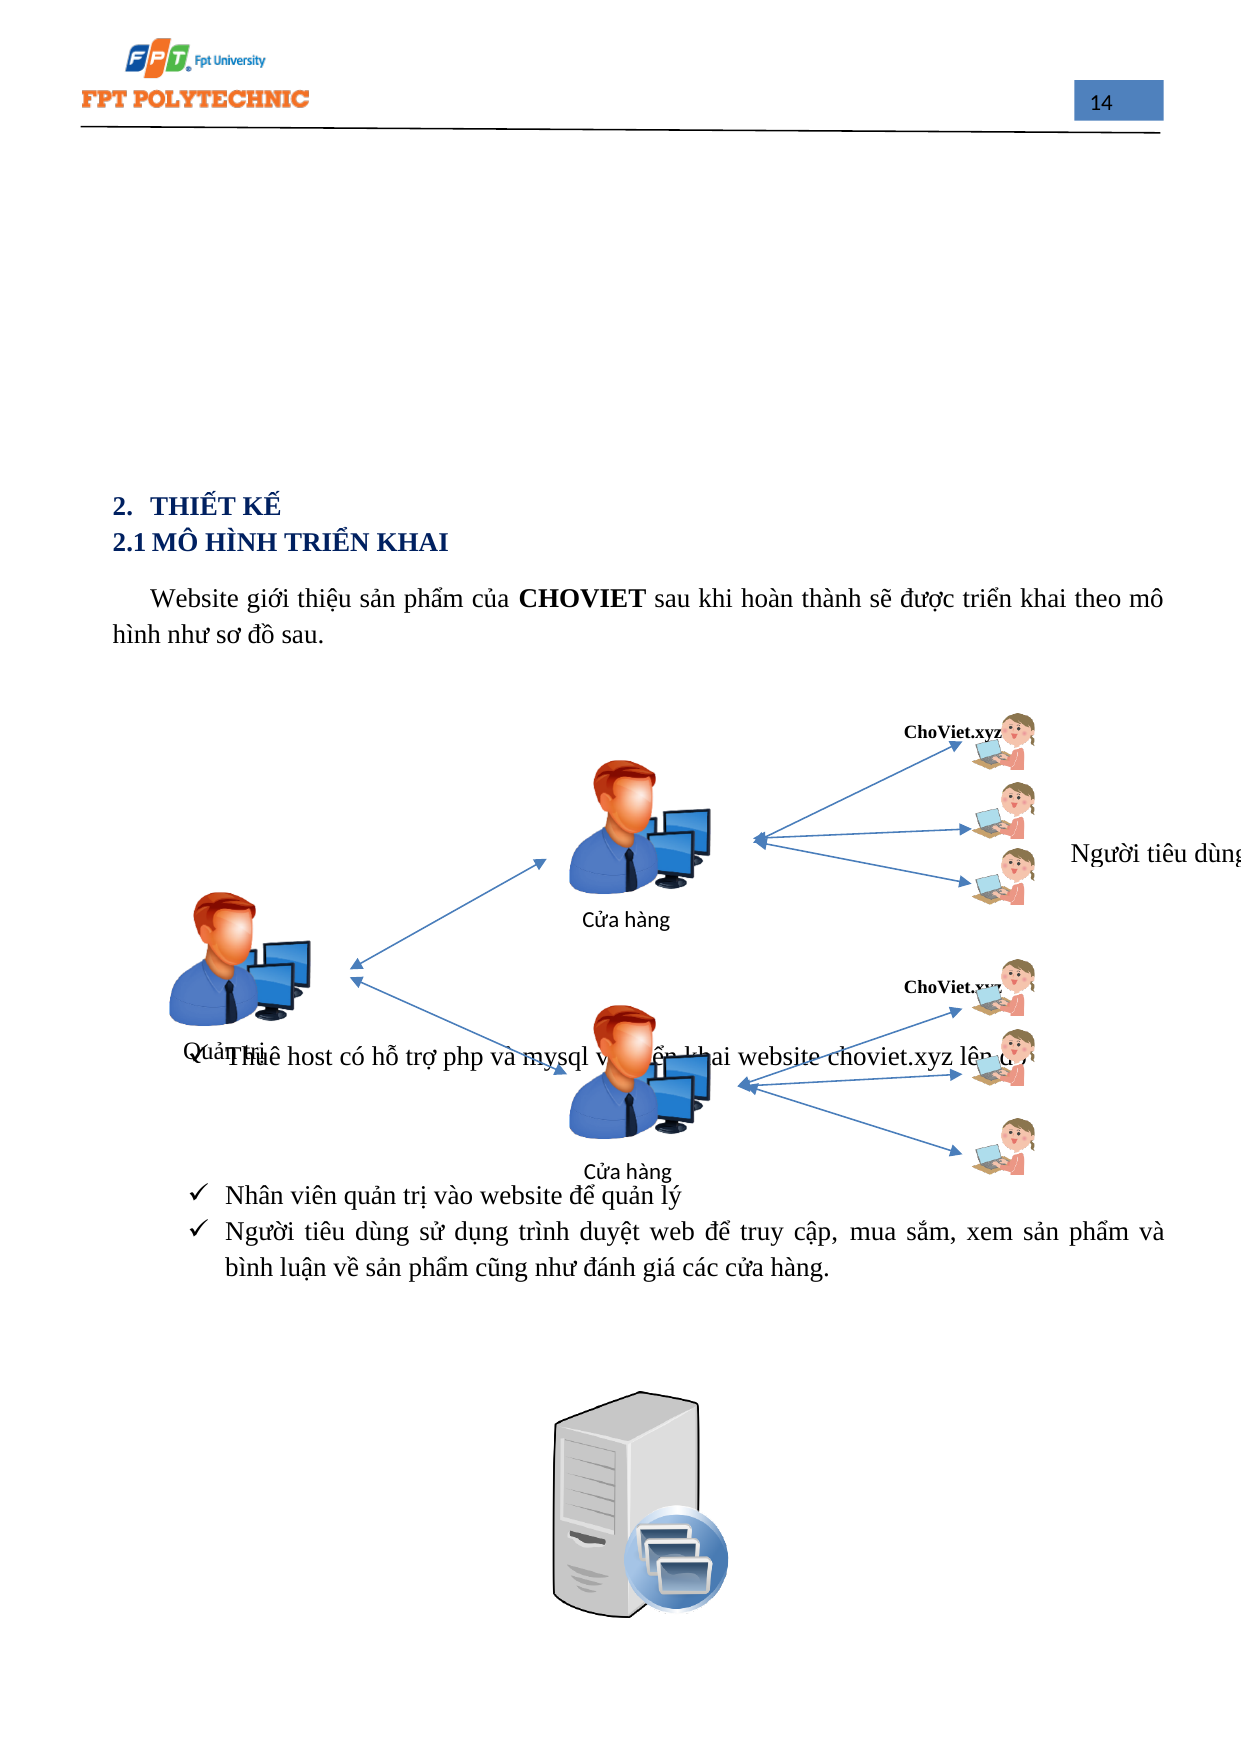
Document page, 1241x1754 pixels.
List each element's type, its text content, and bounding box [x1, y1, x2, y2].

list MÔ HÌNH TRIỂN KHAI [112, 526, 1165, 557]
picture [971, 1118, 1035, 1175]
list THIẾT KẾ [112, 490, 1165, 521]
picture [971, 713, 1035, 770]
picture [167, 884, 313, 1030]
text Website giới thiệu sản phẩm của CHOVIET sau khi hoàn thành sẽ được triển khai theo mô hình như sơ đồ sau. [112, 582, 1165, 649]
picture [552, 1391, 737, 1618]
list Người tiêu dùng sử dụng trình duyệt web để truy cập, mua sắm, xem sản phẩm và bình luận về sản phẩm cũng như đánh giá các cửa hàng. [187, 1215, 1165, 1282]
picture [971, 1029, 1035, 1086]
picture [567, 997, 713, 1143]
picture [567, 752, 713, 898]
picture [971, 848, 1035, 905]
list Nhân viên quản trị vào website để quản lý [187, 1076, 1165, 1210]
list Thuê host có hỗ trợ php và mysql và triển khai website choviet.xyz lên đó [187, 726, 1165, 1072]
picture [971, 782, 1035, 839]
picture [75, 32, 324, 116]
picture [971, 959, 1035, 1016]
